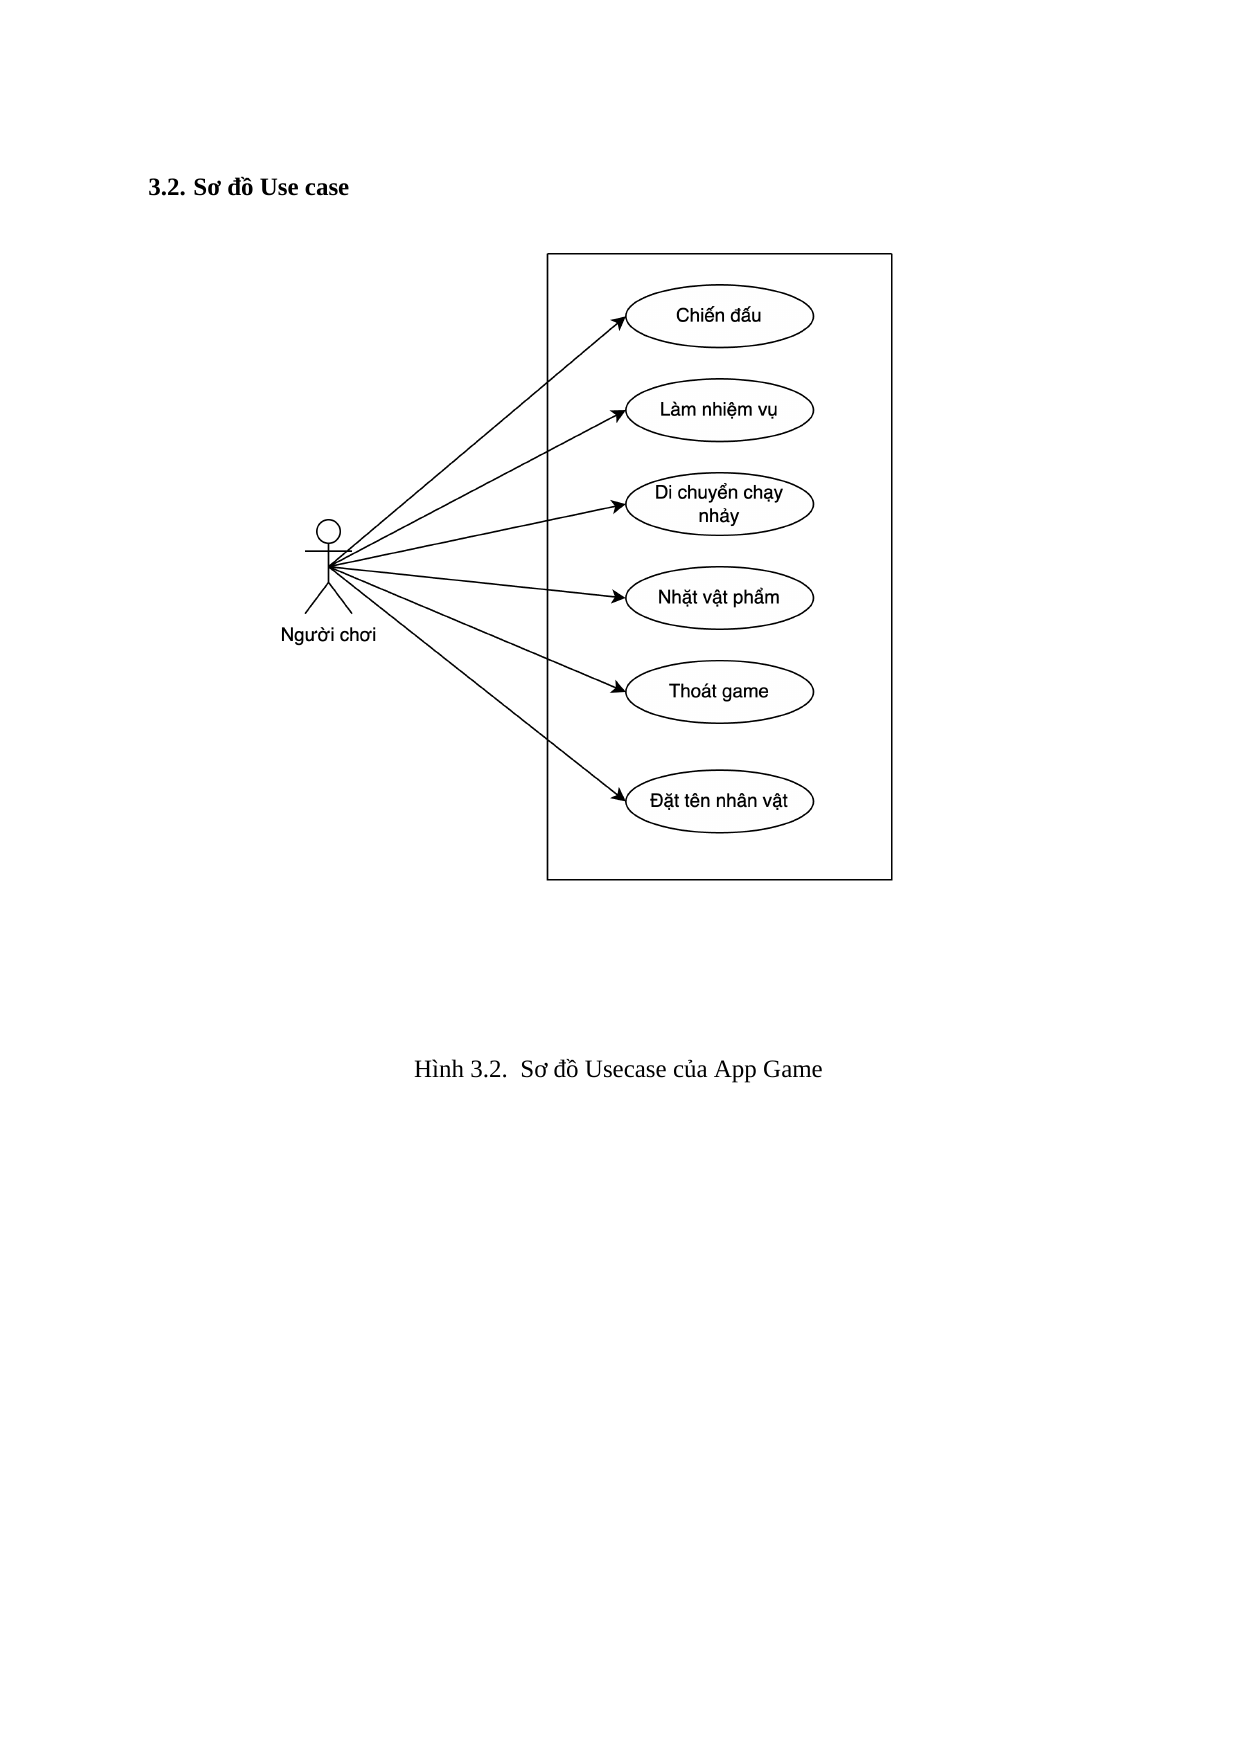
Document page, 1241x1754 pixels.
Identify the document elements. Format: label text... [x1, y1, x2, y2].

picture [265, 237, 908, 896]
text Hình 3.2. Sơ đồ Usecase của App Game [414, 1054, 1130, 1082]
list Sơ đồ Use case [148, 172, 1130, 201]
